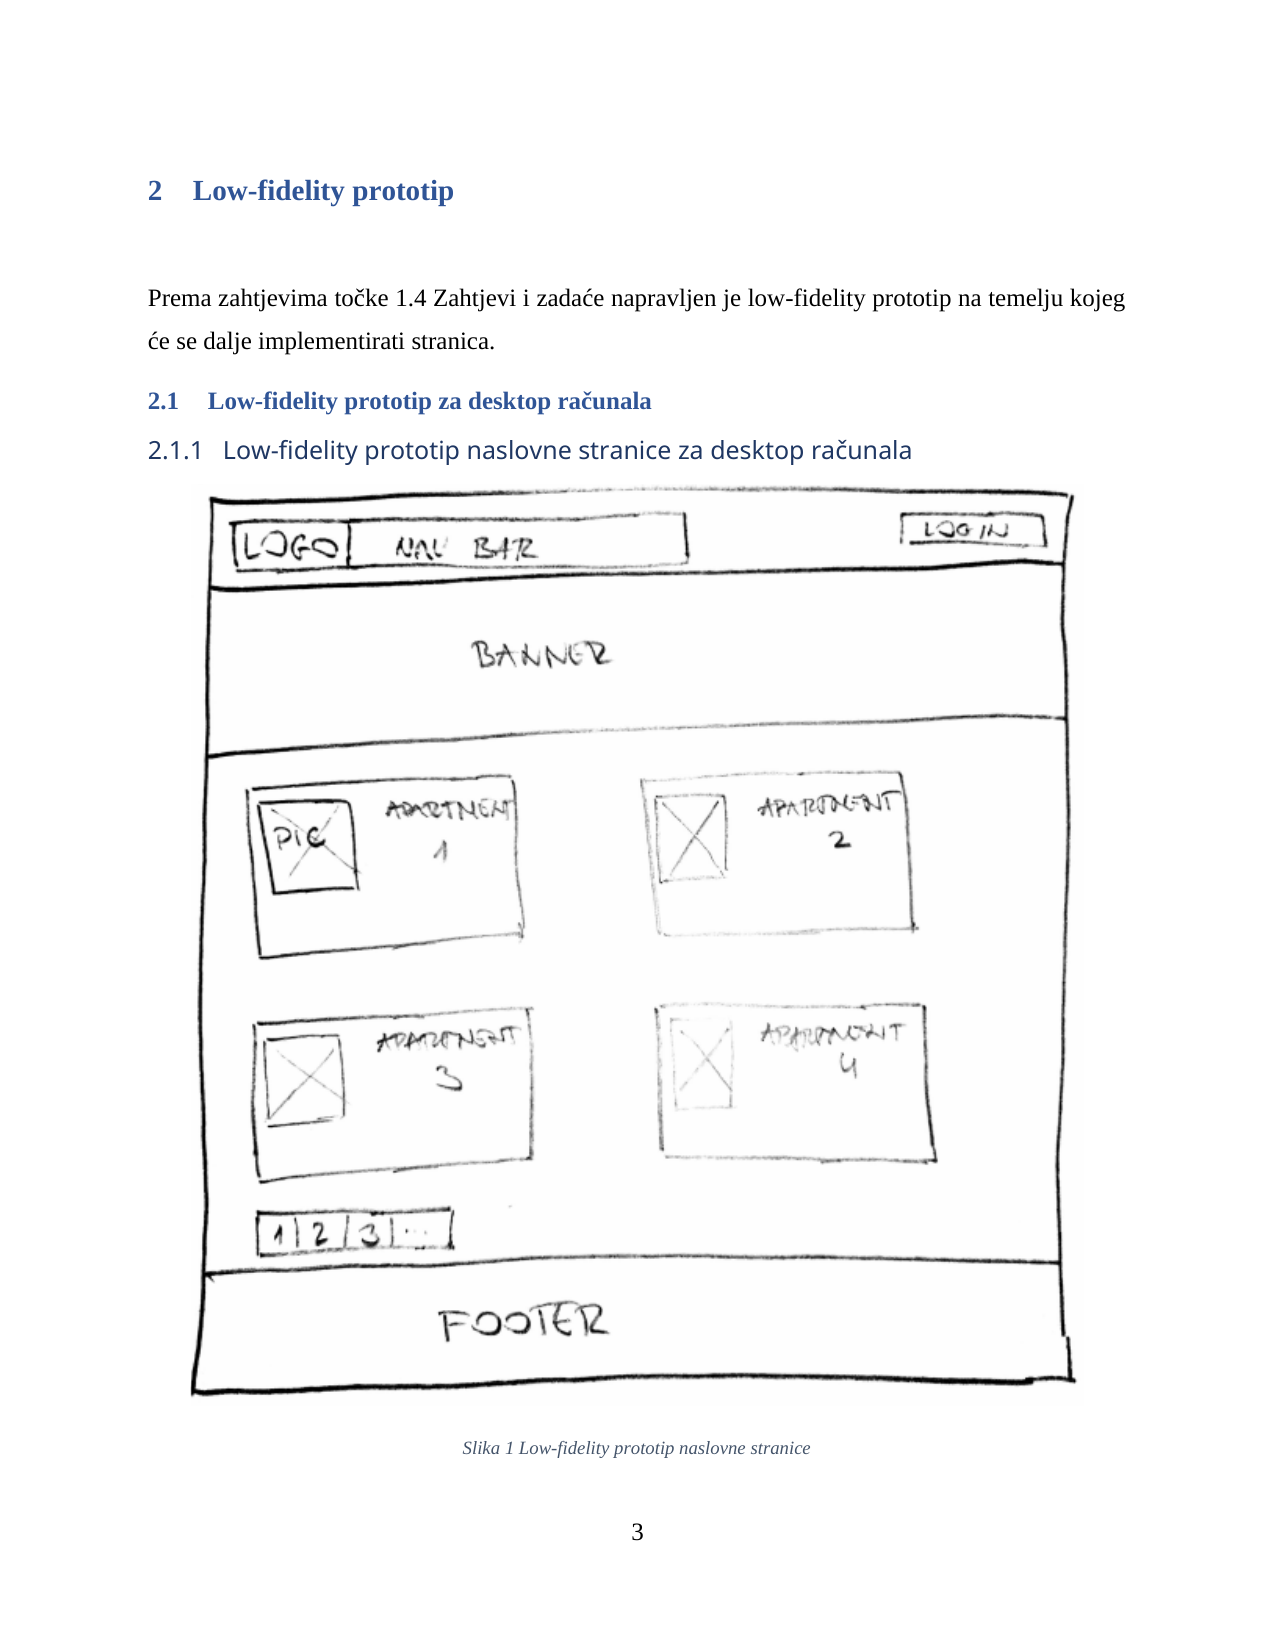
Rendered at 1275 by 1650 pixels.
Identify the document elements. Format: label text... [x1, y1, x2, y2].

text Prema zahtjevima točke 1.4 Zahtjevi i zadaće napravljen je low-fidelity prototip na temelju kojeg će se dalje implementirati stranica. [148, 283, 1127, 355]
subtitle Low-fidelity prototip naslovne stranice za desktop računala [148, 433, 1127, 467]
subtitle Low-fidelity prototip [148, 173, 1127, 206]
text Slika 1 Low-fidelity prototip naslovne stranice [148, 1437, 1127, 1459]
subtitle Low-fidelity prototip za desktop računala [148, 386, 1127, 414]
picture [190, 484, 1085, 1406]
